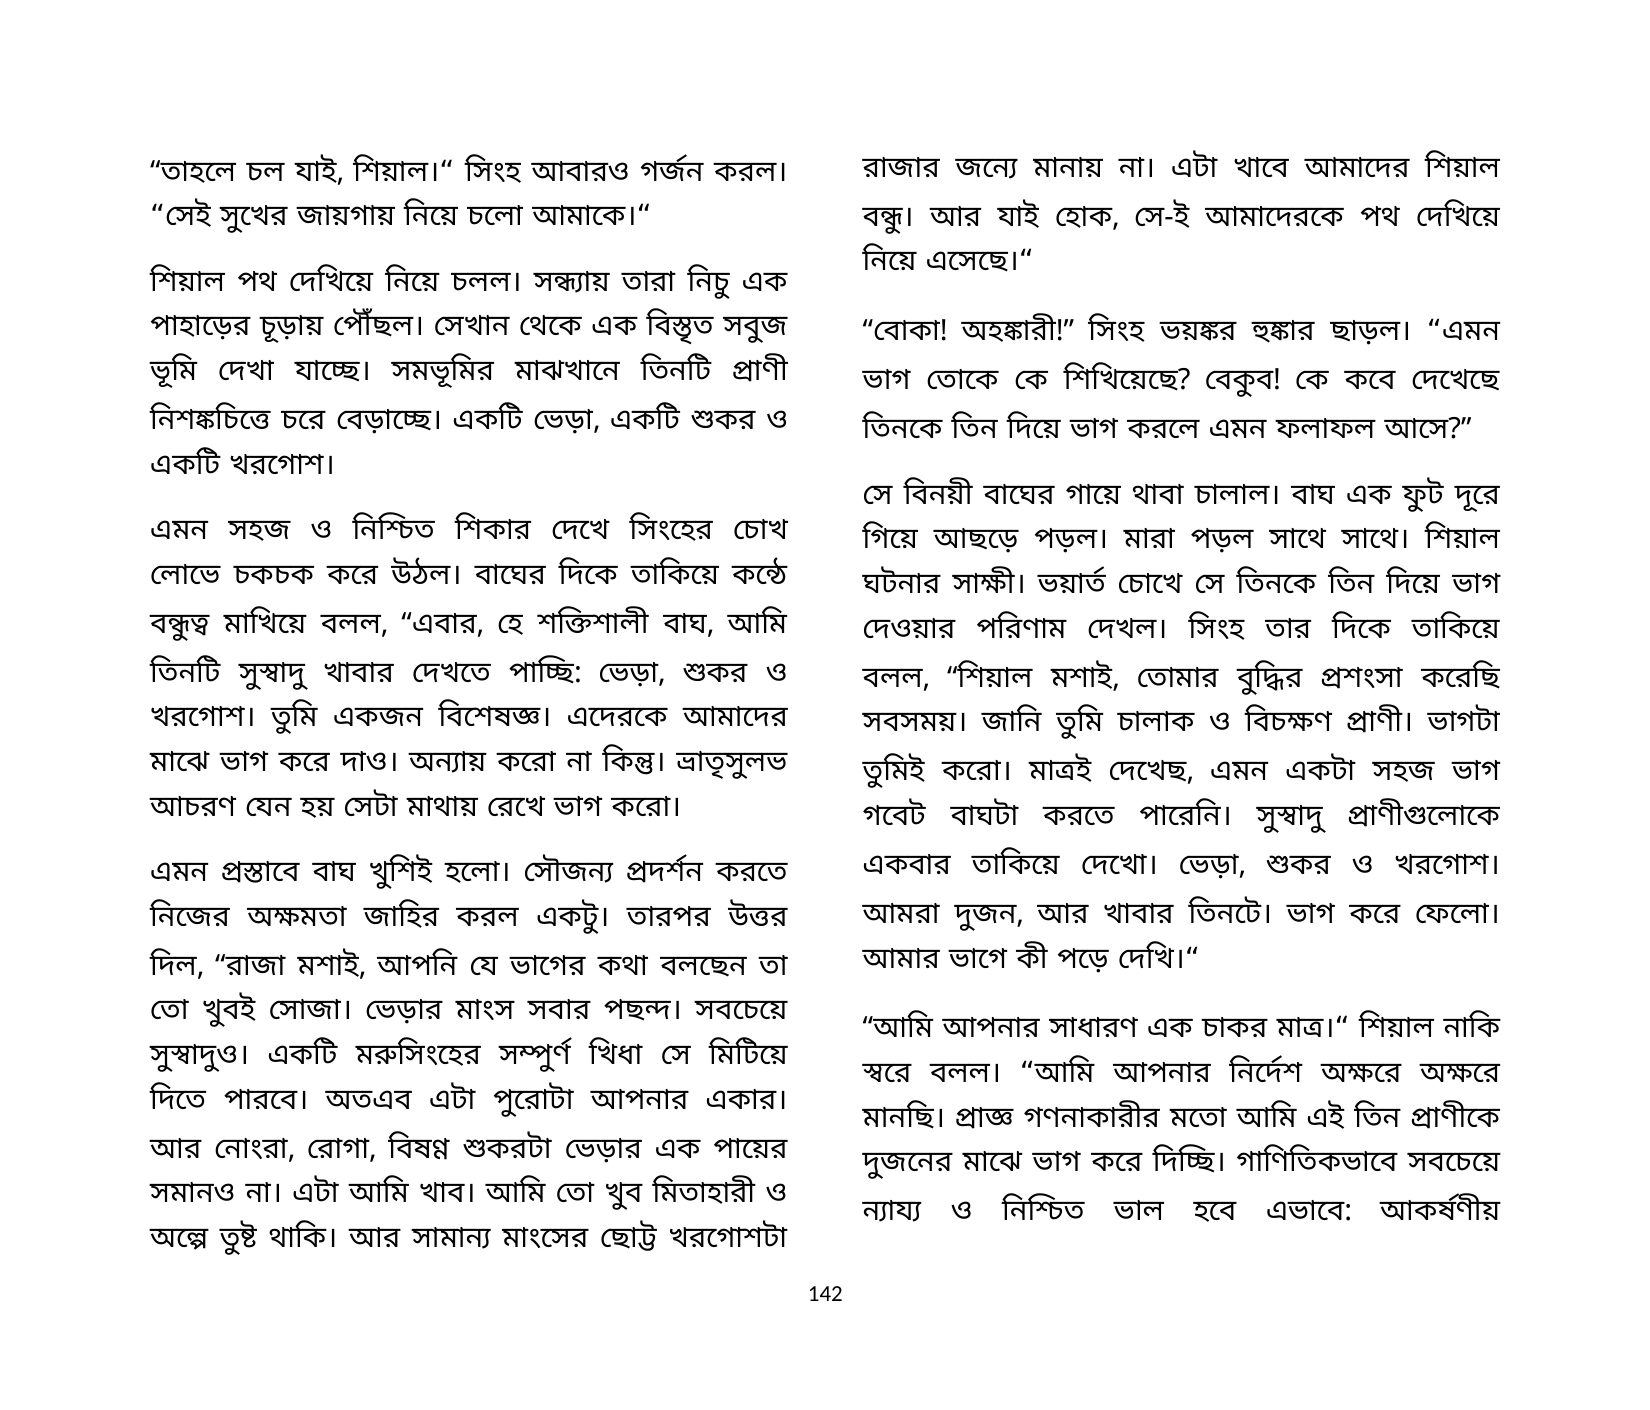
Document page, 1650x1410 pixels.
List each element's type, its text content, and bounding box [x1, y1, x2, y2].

text “বোকা! অহঙ্কারী!” সিংহ ভয়ঙ্কর হুঙ্কার ছাড়ল। “এমন ভাগ তোকে কে শিখিয়েছে? বেকুব! কে কবে দেখেছে তিনকে তিন দিয়ে ভাগ করলে এমন ফলাফল আসে?” [862, 309, 1500, 450]
text এমন সহজ ও নিশ্চিত শিকার দেখে সিংহের চোখ লোভে চকচক করে উঠল। বাঘের দিকে তাকিয়ে কন্ঠে বন্ধুত্ব মাখিয়ে বলল, “এবার, হে শক্তিশালী বাঘ, আমি তিনটি সুস্বাদু খাবার দেখতে পাচ্ছি: ভেড়া, শুকর ও খরগোশ। তুমি একজন বিশেষজ্ঞ। এদেরকে আমাদের মাঝে ভাগ করে দাও। অন্যায় করো না কিন্তু। ভ্রাতৃসুলভ আচরণ যেন হয় সেটা মাথায় রেখে ভাগ করো। [150, 513, 787, 828]
text সে বিনয়ী বাঘের গায়ে থাবা চালাল। বাঘ এক ফুট দূরে গিয়ে আছড়ে পড়ল। মারা পড়ল সাথে সাথে। শিয়াল ঘটনার সাক্ষী। ভয়ার্ত চোখে সে তিনকে তিন দিয়ে ভাগ দেওয়ার পরিণাম দেখল। সিংহ তার দিকে তাকিয়ে বলল, “শিয়াল মশাই, তোমার বুদ্ধির প্রশংসা করেছি সবসময়। জানি তুমি চালাক ও বিচক্ষণ প্রাণী। ভাগটা তুমিই করো। মাত্রই দেখেছ, এমন একটা সহজ ভাগ গবেট বাঘটা করতে পারেনি। সুস্বাদু প্রাণীগুলোকে একবার তাকিয়ে দেখো। ভেড়া, শুকর ও খরগোশ। আমরা দুজন, আর খাবার তিনটে। ভাগ করে ফেলো। আমার ভাগে কী পড়ে দেখি।“ [862, 477, 1500, 980]
text এমন প্রস্তাবে বাঘ খুশিই হলো। সৌজন্য প্রদর্শন করতে নিজের অক্ষমতা জাহির করল একটু। তারপর উত্তর দিল, “রাজা মশাই, আপনি যে ভাগের কথা বলছেন তা তো খুবই সোজা। ভেড়ার মাংস সবার পছন্দ। সবচেয়ে সুস্বাদুও। একটি মরুসিংহের সম্পুর্ণ খিধা সে মিটিয়ে দিতে পারবে। অতএব এটা পুরোটা আপনার একার। আর নোংরা, রোগা, বিষণ্ণ শুকরটা ভেড়ার এক পায়ের সমানও না। এটা আমি খাব। আমি তো খুব মিতাহারী ও অল্পে তুষ্ট থাকি। আর সামান্য মাংসের ছোট্ট খরগোশটা রাজার জন্যে মানায় না। এটা খাবে আমাদের শিয়াল বন্ধু। আর যাই হোক, সে-ই আমাদেরকে পথ দেখিয়ে নিয়ে এসেছে।“ [862, 150, 1500, 283]
text এমন প্রস্তাবে বাঘ খুশিই হলো। সৌজন্য প্রদর্শন করতে নিজের অক্ষমতা জাহির করল একটু। তারপর উত্তর দিল, “রাজা মশাই, আপনি যে ভাগের কথা বলছেন তা তো খুবই সোজা। ভেড়ার মাংস সবার পছন্দ। সবচেয়ে সুস্বাদুও। একটি মরুসিংহের সম্পুর্ণ খিধা সে মিটিয়ে দিতে পারবে। অতএব এটা পুরোটা আপনার একার। আর নোংরা, রোগা, বিষণ্ণ শুকরটা ভেড়ার এক পায়ের সমানও না। এটা আমি খাব। আমি তো খুব মিতাহারী ও অল্পে তুষ্ট থাকি। আর সামান্য মাংসের ছোট্ট খরগোশটা রাজার জন্যে মানায় না। এটা খাবে আমাদের শিয়াল বন্ধু। আর যাই হোক, সে-ই আমাদেরকে পথ দেখিয়ে নিয়ে এসেছে।“ [150, 855, 787, 1259]
text “তাহলে চল যাই, শিয়াল।“ সিংহ আবারও গর্জন করল। “সেই সুখের জায়গায় নিয়ে চলো আমাকে।“ [150, 150, 787, 238]
text শিয়াল পথ দেখিয়ে নিয়ে চলল। সন্ধ্যায় তারা নিচু এক পাহাড়ের চূড়ায় পৌঁছল। সেখান থেকে এক বিস্তৃত সবুজ ভূমি দেখা যাচ্ছে। সমভূমির মাঝখানে তিনটি প্রাণী নিশঙ্কচিত্তে চরে বেড়াচ্ছে। একটি ভেড়া, একটি শুকর ও একটি খরগোশ। [150, 264, 787, 486]
